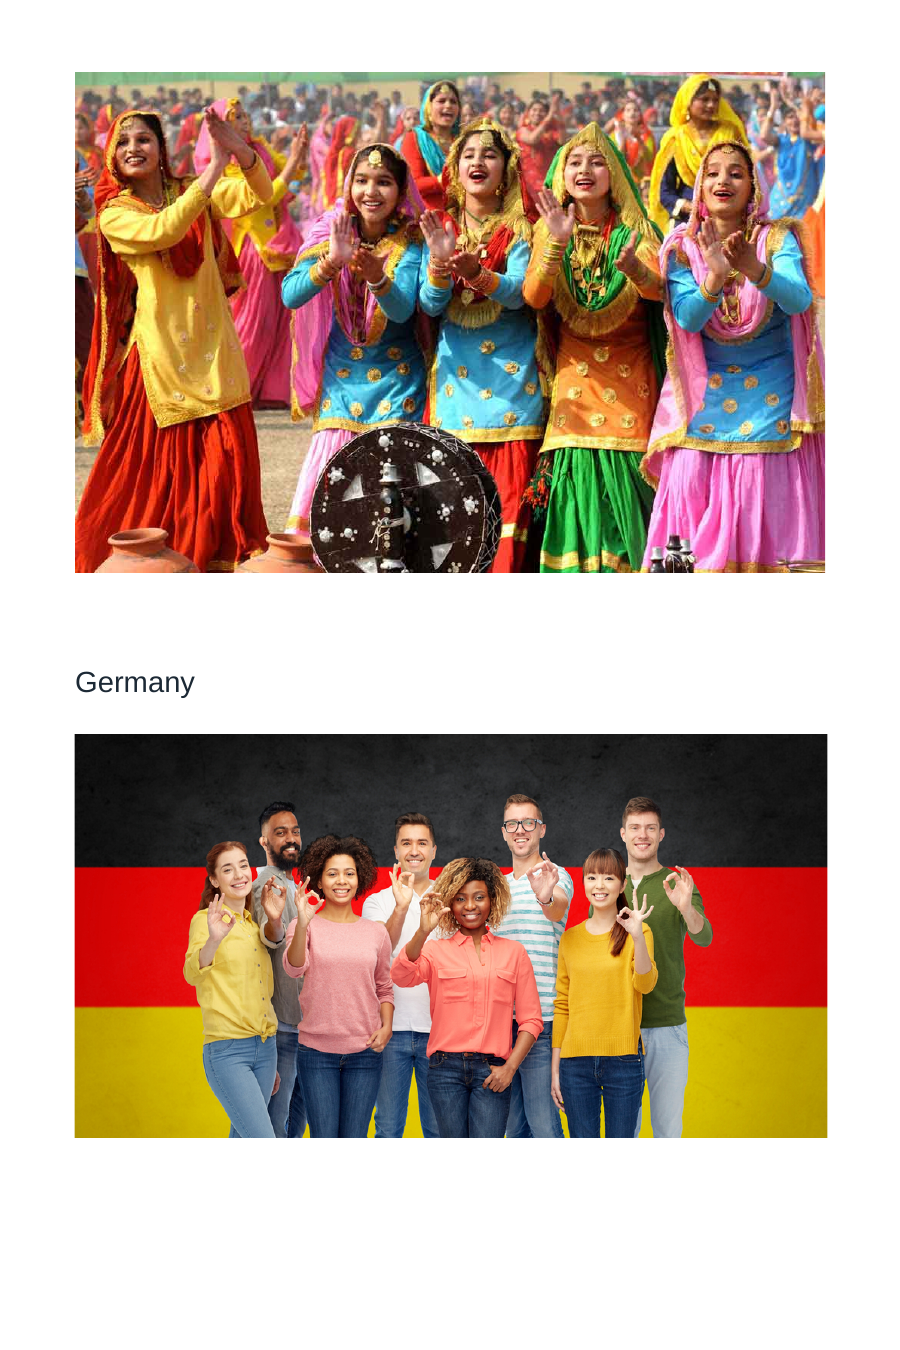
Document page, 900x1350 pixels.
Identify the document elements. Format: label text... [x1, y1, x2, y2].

picture [75, 72, 826, 573]
picture [74, 734, 828, 1138]
text Germany [75, 665, 825, 698]
